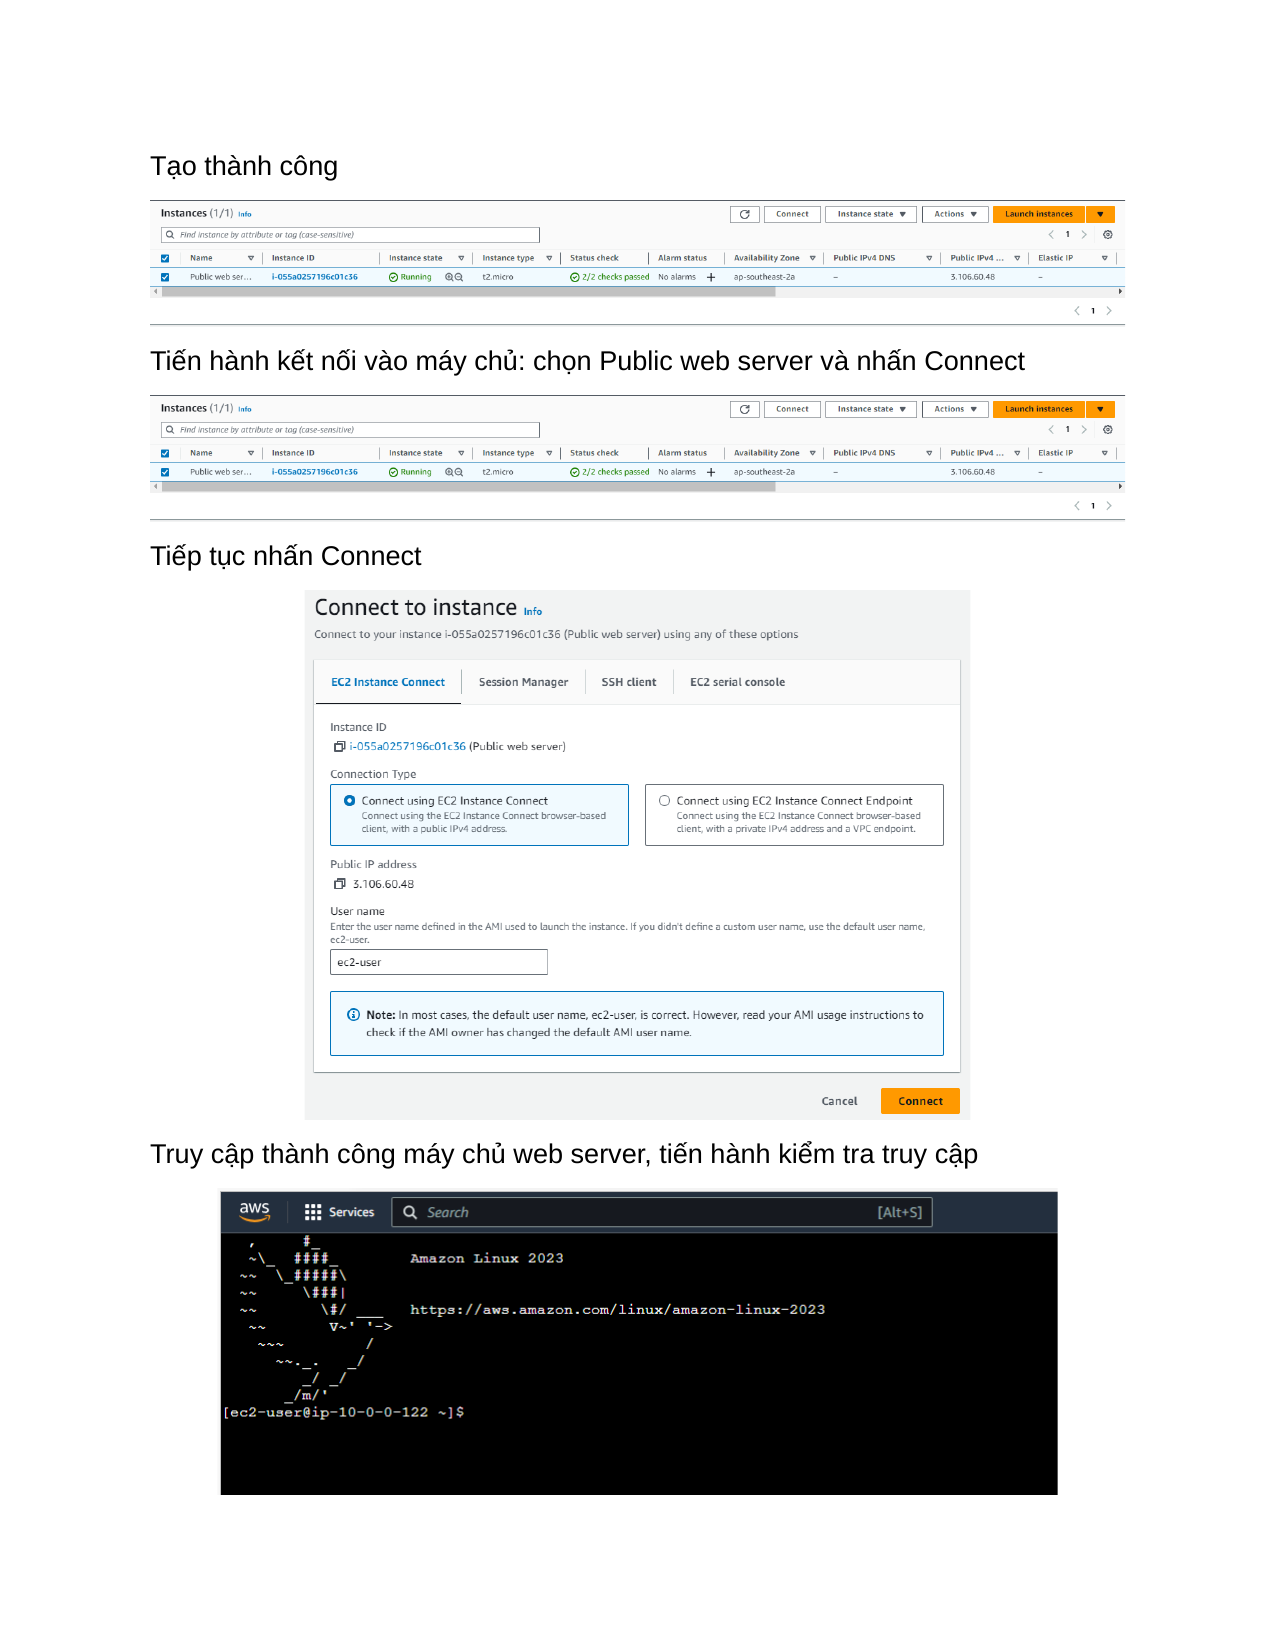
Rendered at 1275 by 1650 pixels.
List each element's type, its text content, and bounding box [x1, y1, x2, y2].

picture [304, 590, 971, 1120]
picture [150, 395, 1125, 522]
text Truy cập thành công máy chủ web server, tiến hành kiểm tra truy cập [150, 1138, 1125, 1170]
picture [150, 200, 1125, 327]
text Tiếp tục nhấn Connect [150, 540, 1125, 572]
text Tiến hành kết nối vào máy chủ: chọn Public web server và nhấn Connect [150, 345, 1125, 376]
picture [217, 1188, 1058, 1495]
text Tạo thành công [150, 150, 1125, 181]
